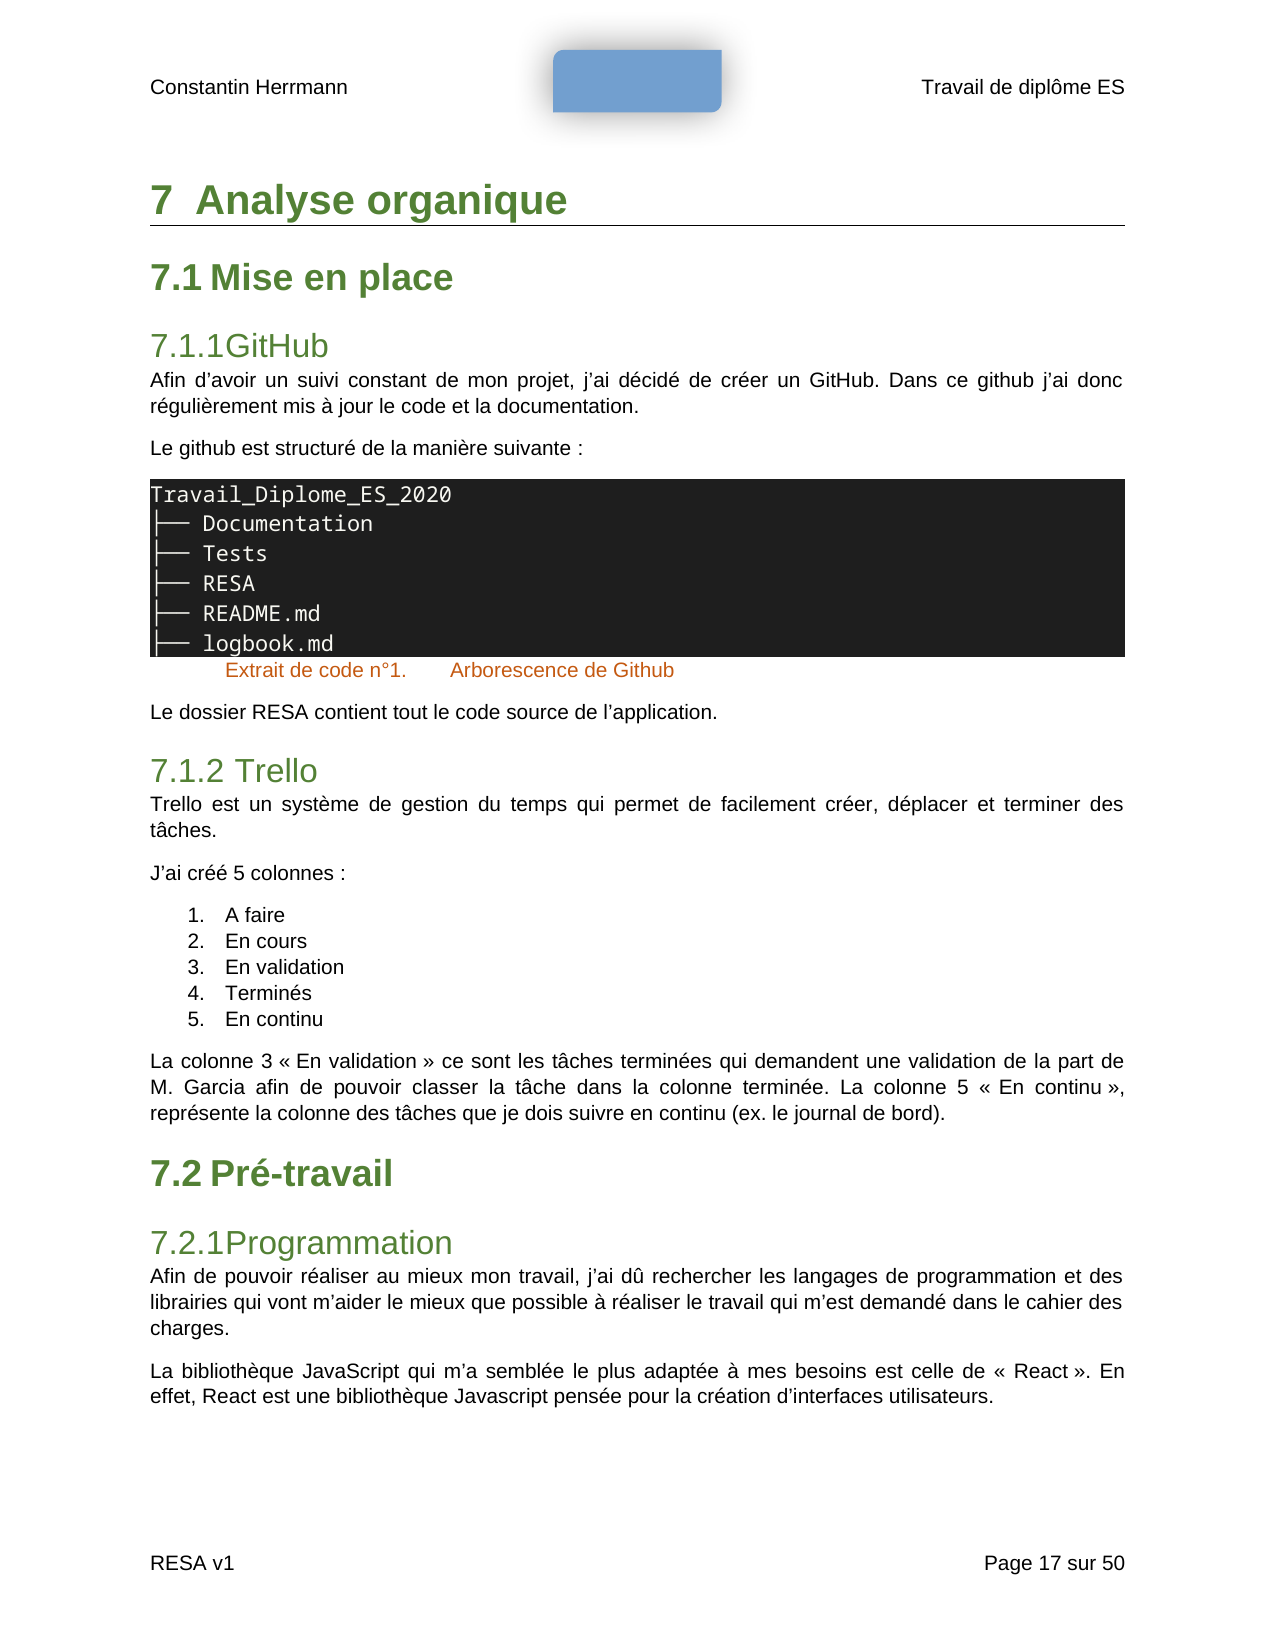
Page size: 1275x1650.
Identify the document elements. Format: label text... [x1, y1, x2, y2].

list En continu [187, 1006, 1125, 1030]
text ├── logbook.md [150, 628, 1125, 657]
text La colonne 3 « En validation » ce sont les tâches terminées qui demandent une validation de la part de M. Garcia afin de pouvoir classer la tâche dans la colonne terminée. La colonne 5 « En continu », représente la colonne des tâches que je dois suivre en continu (ex. le journal de bord). [150, 1049, 1125, 1124]
subtitle Programmation [150, 1223, 1125, 1261]
text Afin d’avoir un suivi constant de mon projet, j’ai décidé de créer un GitHub. Dans ce github j’ai donc régulièrement mis à jour le code et la documentation. [150, 368, 1125, 418]
list Terminés [187, 981, 1125, 1004]
text La bibliothèque JavaScript qui m’a semblée le plus adaptée à mes besoins est celle de « React ». En effet, React est une bibliothèque Javascript pensée pour la création d’interfaces utilisateurs. [150, 1358, 1125, 1408]
text Arborescence de Github [225, 657, 1125, 681]
text Le dossier RESA contient tout le code source de l’application. [150, 700, 1125, 724]
subtitle Mise en place [150, 255, 1125, 298]
text ├── Tests [150, 538, 1125, 568]
subtitle GitHub [150, 326, 1125, 365]
list En validation [187, 955, 1125, 979]
text Le github est structuré de la manière suivante : [150, 436, 1125, 460]
list En cours [187, 929, 1125, 953]
text ├── Documentation [150, 508, 1125, 538]
subtitle Analyse organique [150, 175, 1125, 225]
text ├── RESA [150, 568, 1125, 598]
subtitle Pré-travail [150, 1151, 1125, 1194]
subtitle Trello [150, 751, 1125, 789]
text Trello est un système de gestion du temps qui permet de facilement créer, déplacer et terminer des tâches. [150, 792, 1125, 842]
text J’ai créé 5 colonnes : [150, 861, 1125, 884]
text Afin de pouvoir réaliser au mieux mon travail, j’ai dû rechercher les langages de programmation et des librairies qui vont m’aider le mieux que possible à réaliser le travail qui m’est demandé dans le cahier des charges. [150, 1264, 1125, 1340]
text ├── README.md [150, 598, 1125, 628]
list A faire [187, 903, 1125, 927]
text Travail_Diplome_ES_2020 [150, 479, 1125, 508]
